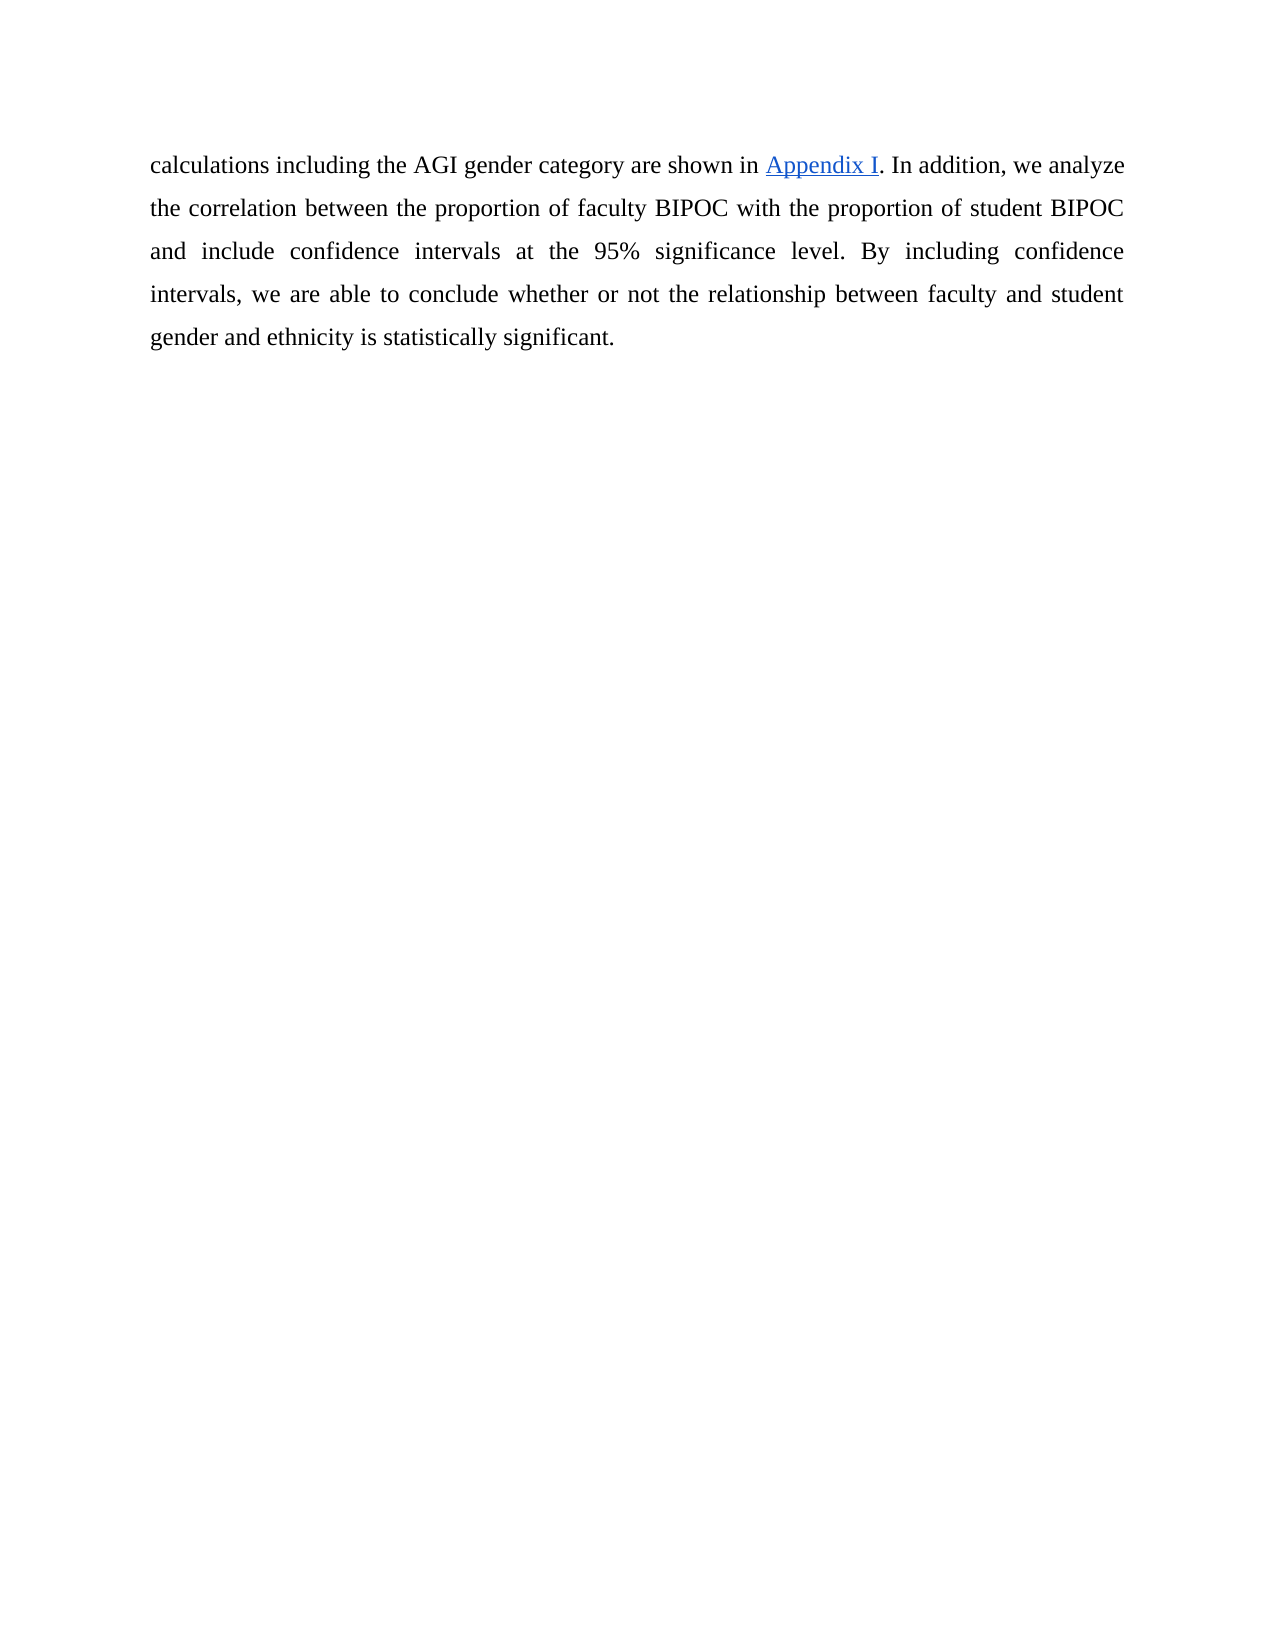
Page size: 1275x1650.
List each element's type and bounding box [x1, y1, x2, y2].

text [150, 150, 1125, 351]
